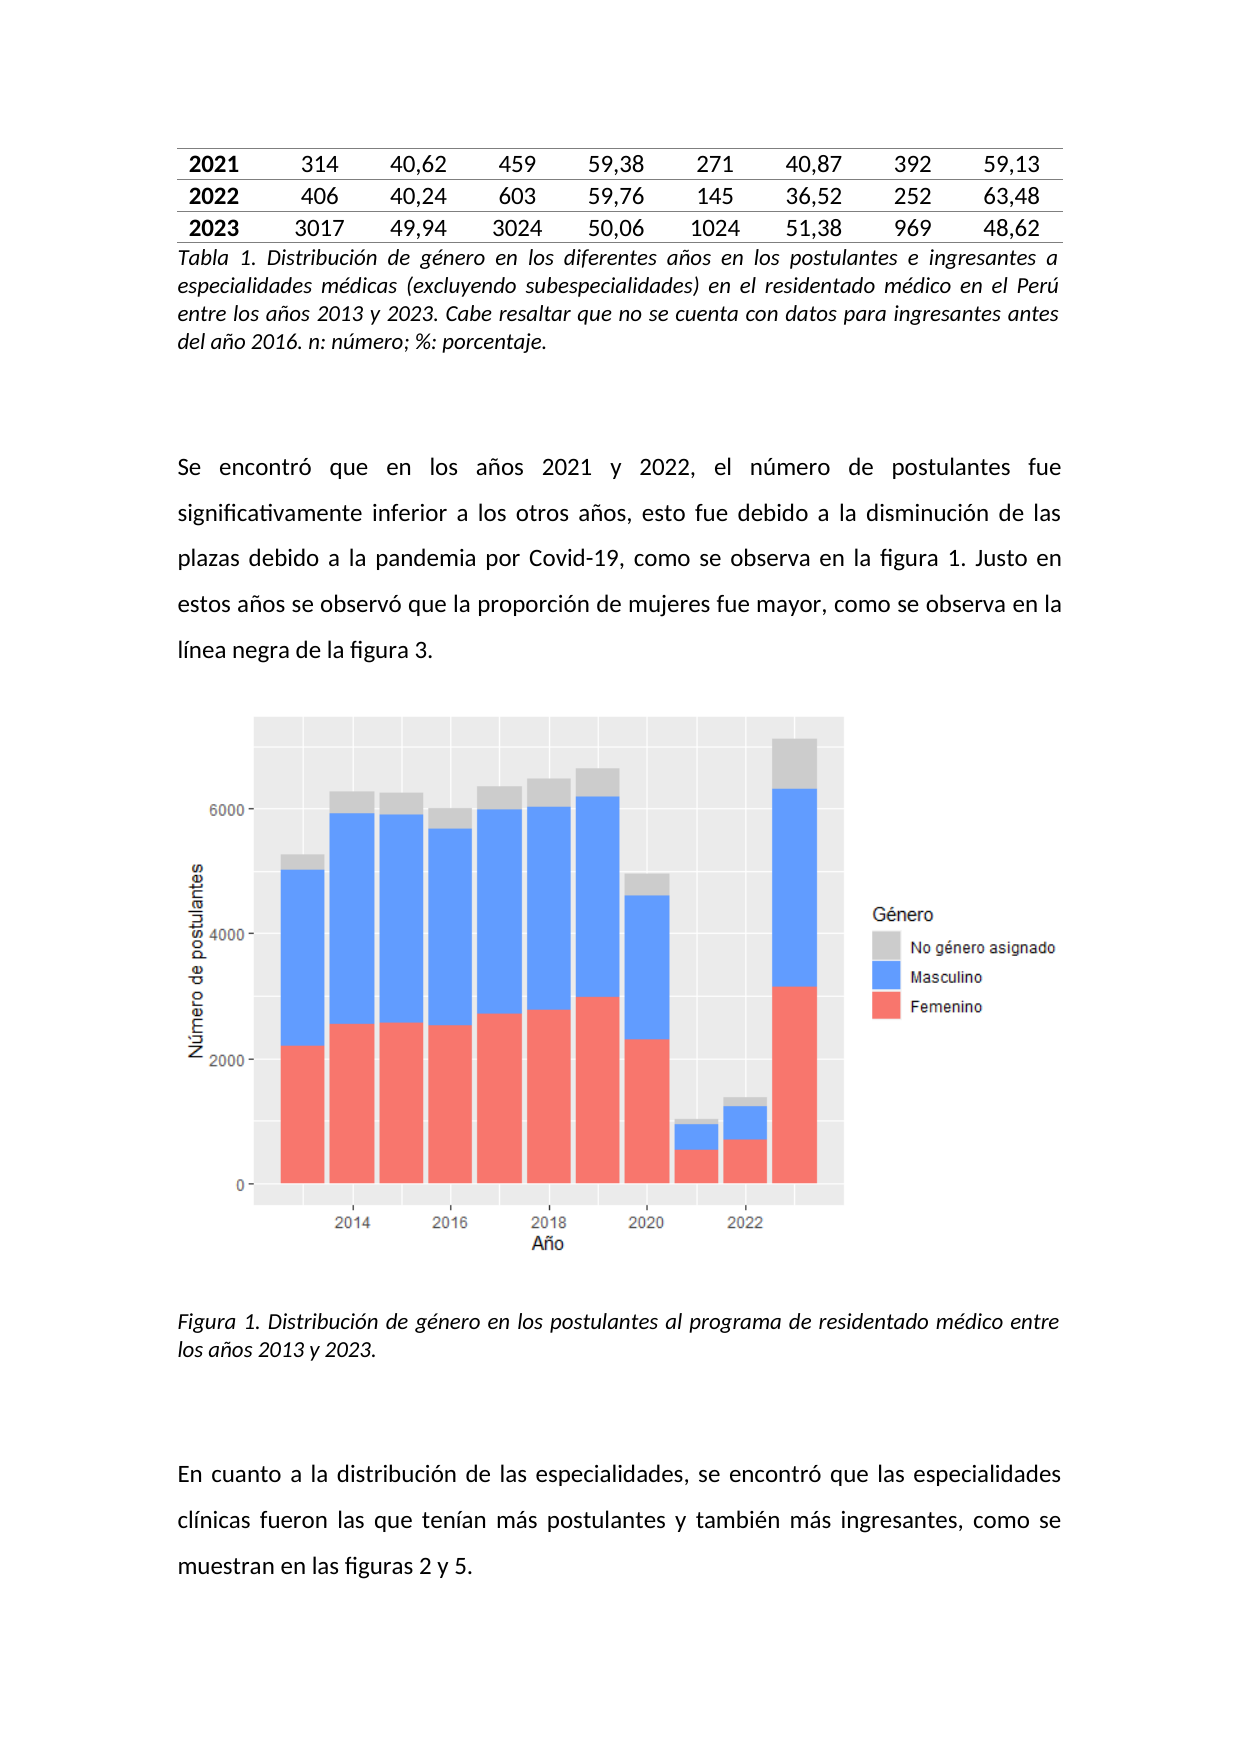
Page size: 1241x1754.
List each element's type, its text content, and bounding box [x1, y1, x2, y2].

table_cell 459 [470, 149, 564, 179]
text Se encontró que en los años 2021 y 2022, el número de postulantes fue significativamente inferior a los otros años, esto fue debido a la disminución de las plazas debido a la pandemia por Covid-19, como se observa en la figura 1. Justo en estos años se observó que la proporción de mujeres fue mayor, como se observa en la línea negra de la figura 3. [177, 451, 1063, 664]
table_cell 2021 [177, 149, 272, 179]
table_cell 603 [470, 180, 564, 211]
table_cell 406 [272, 180, 367, 211]
table_cell 3024 [470, 212, 564, 242]
table_cell 36,52 [762, 180, 865, 211]
table_cell 59,38 [565, 149, 667, 179]
table_cell 49,94 [367, 212, 470, 242]
table_cell 50,06 [565, 212, 667, 242]
table_cell 51,38 [762, 212, 865, 242]
table_cell 145 [668, 180, 762, 211]
table_cell 2023 [177, 212, 272, 242]
picture [177, 708, 1074, 1263]
table_cell 2022 [177, 180, 272, 211]
table_cell 271 [668, 149, 762, 179]
table_cell 969 [865, 212, 960, 242]
table_cell 392 [865, 149, 960, 179]
table_cell 63,48 [960, 180, 1063, 211]
table_cell 40,62 [367, 149, 470, 179]
table_cell 314 [272, 149, 367, 179]
table_cell 48,62 [960, 212, 1063, 242]
table_cell 40,24 [367, 180, 470, 211]
table_cell 1024 [668, 212, 762, 242]
table_cell 59,76 [565, 180, 667, 211]
table_cell 252 [865, 180, 960, 211]
table_cell 3017 [272, 212, 367, 242]
text En cuanto a la distribución de las especialidades, se encontró que las especialidades clínicas fueron las que tenían más postulantes y también más ingresantes, como se muestran en las figuras 2 y 5. [177, 1459, 1063, 1581]
table_cell 59,13 [960, 149, 1063, 179]
table_cell 40,87 [762, 149, 865, 179]
